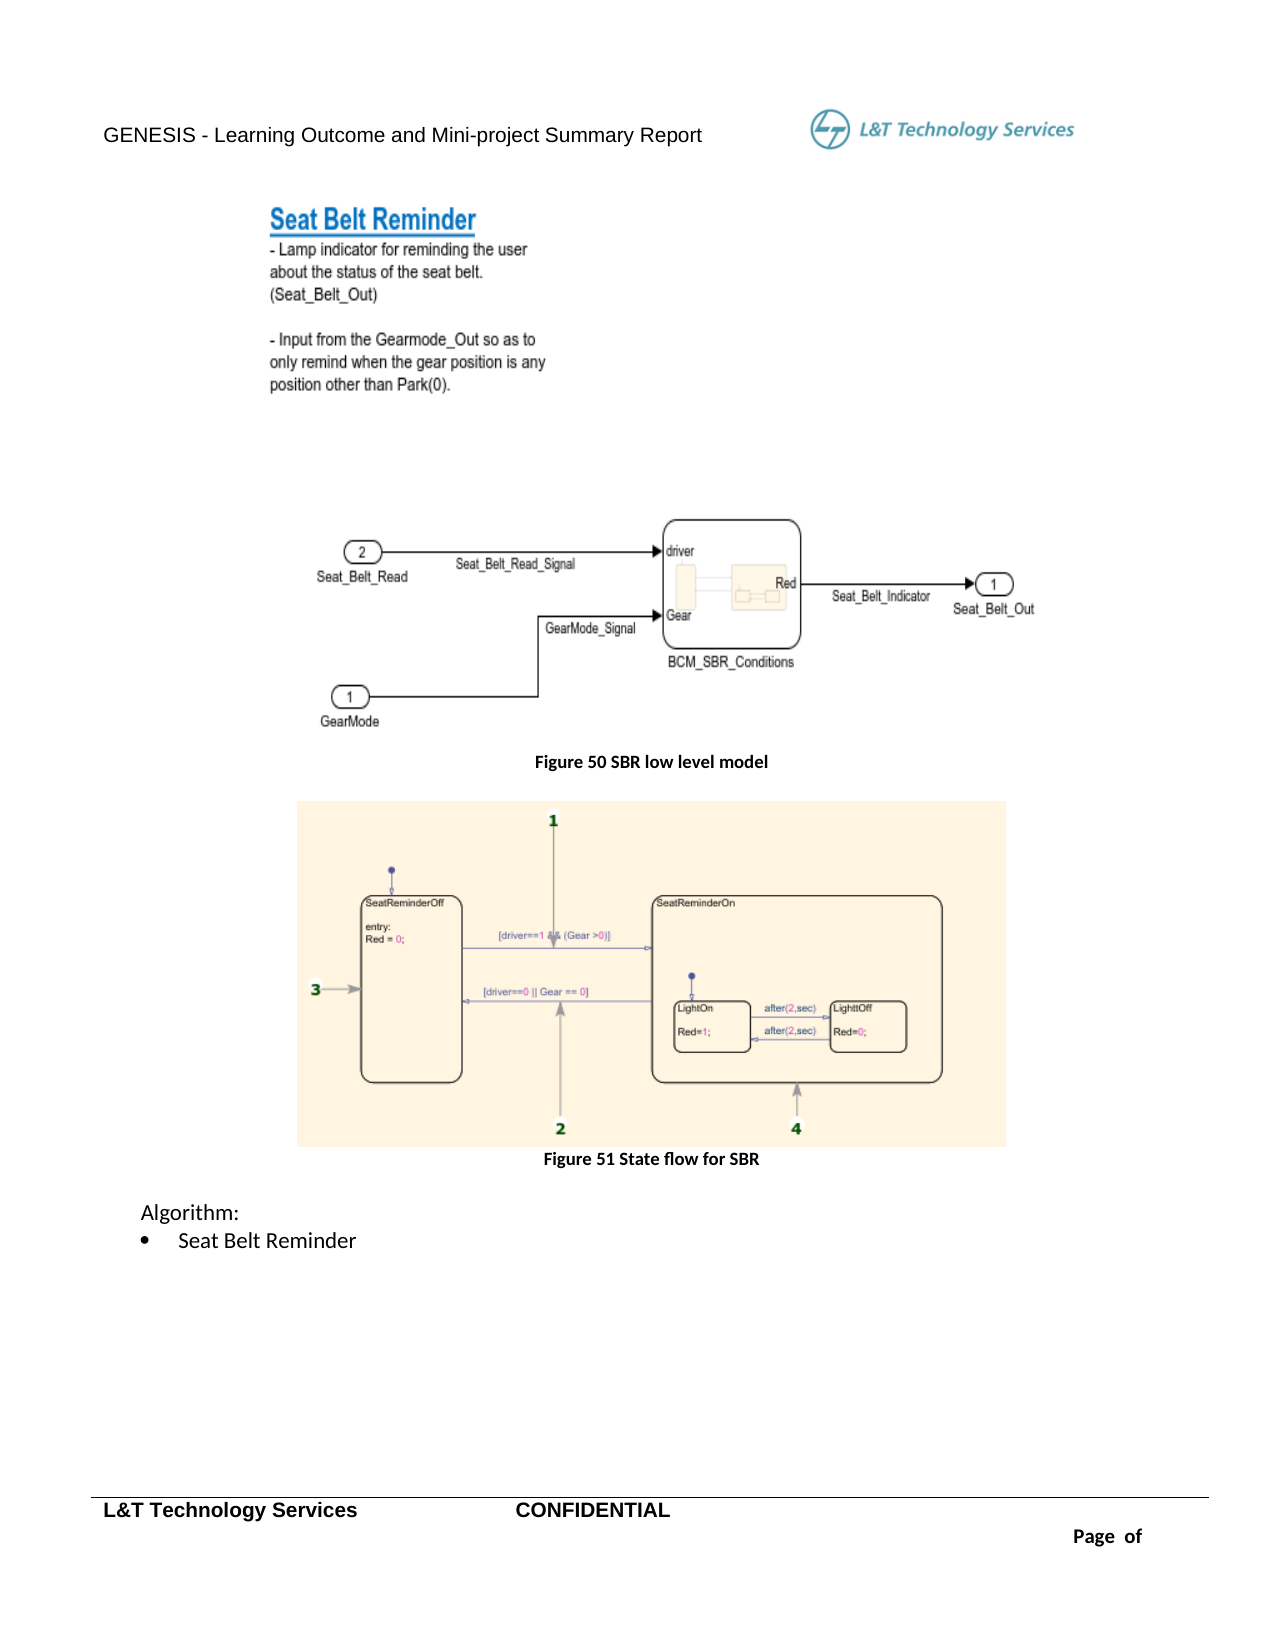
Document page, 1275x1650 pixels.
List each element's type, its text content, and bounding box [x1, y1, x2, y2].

list Seat Belt Reminder [141, 1226, 1162, 1254]
text Algorithm: [103, 1198, 1162, 1226]
picture [297, 801, 1007, 1147]
picture [808, 98, 1075, 162]
picture [255, 185, 1049, 751]
